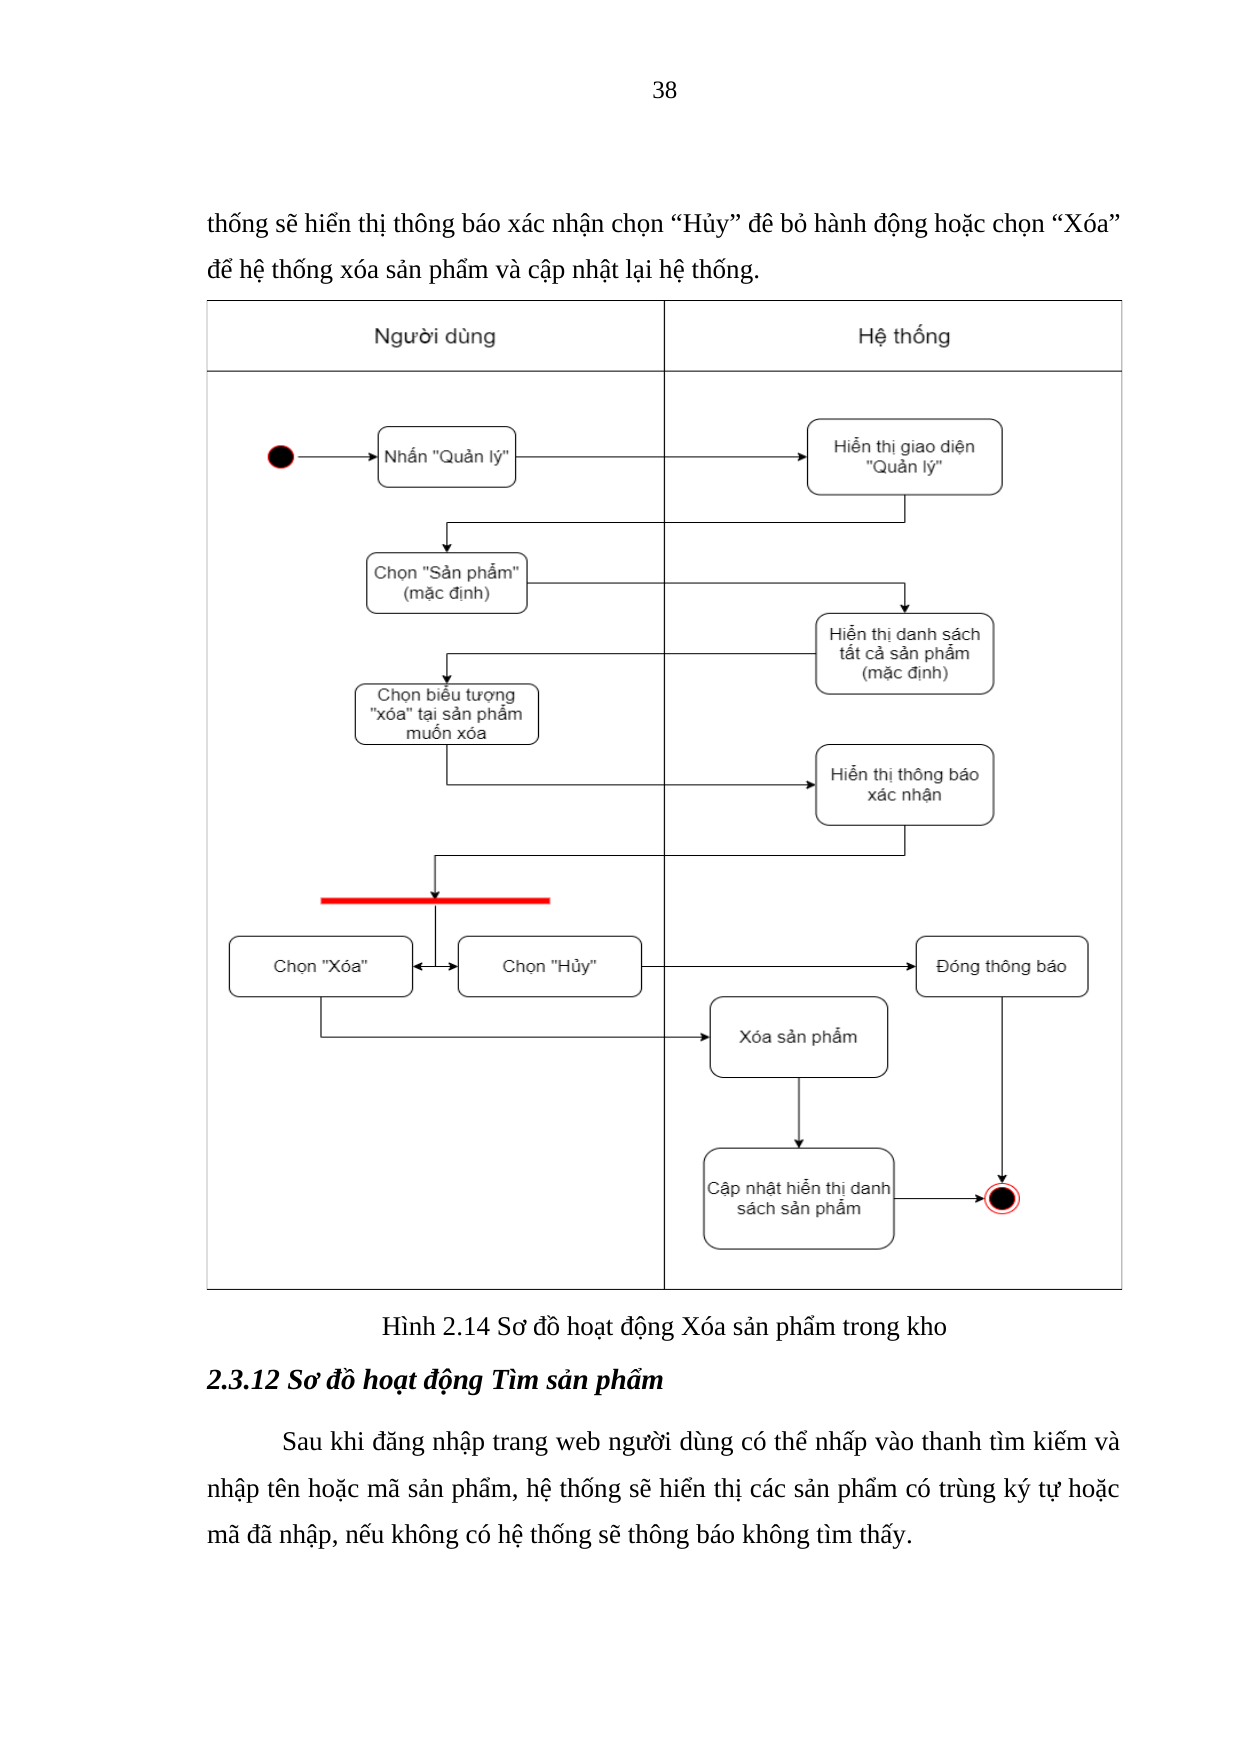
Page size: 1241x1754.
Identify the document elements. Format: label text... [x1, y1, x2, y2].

text Hình 2.14 Sơ đồ hoạt động Xóa sản phẩm trong kho [207, 1310, 1122, 1342]
picture [206, 300, 1123, 1298]
subtitle Sơ đồ hoạt động Tìm sản phẩm [207, 1362, 1122, 1396]
text Sau khi đăng nhập trang web người dùng có thể nhấp vào thanh tìm kiếm và nhập tên hoặc mã sản phẩm, hệ thống sẽ hiển thị các sản phẩm có trùng ký tự hoặc mã đã nhập, nếu không có hệ thống sẽ thông báo không tìm thấy. [207, 1425, 1122, 1550]
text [207, 207, 1122, 284]
